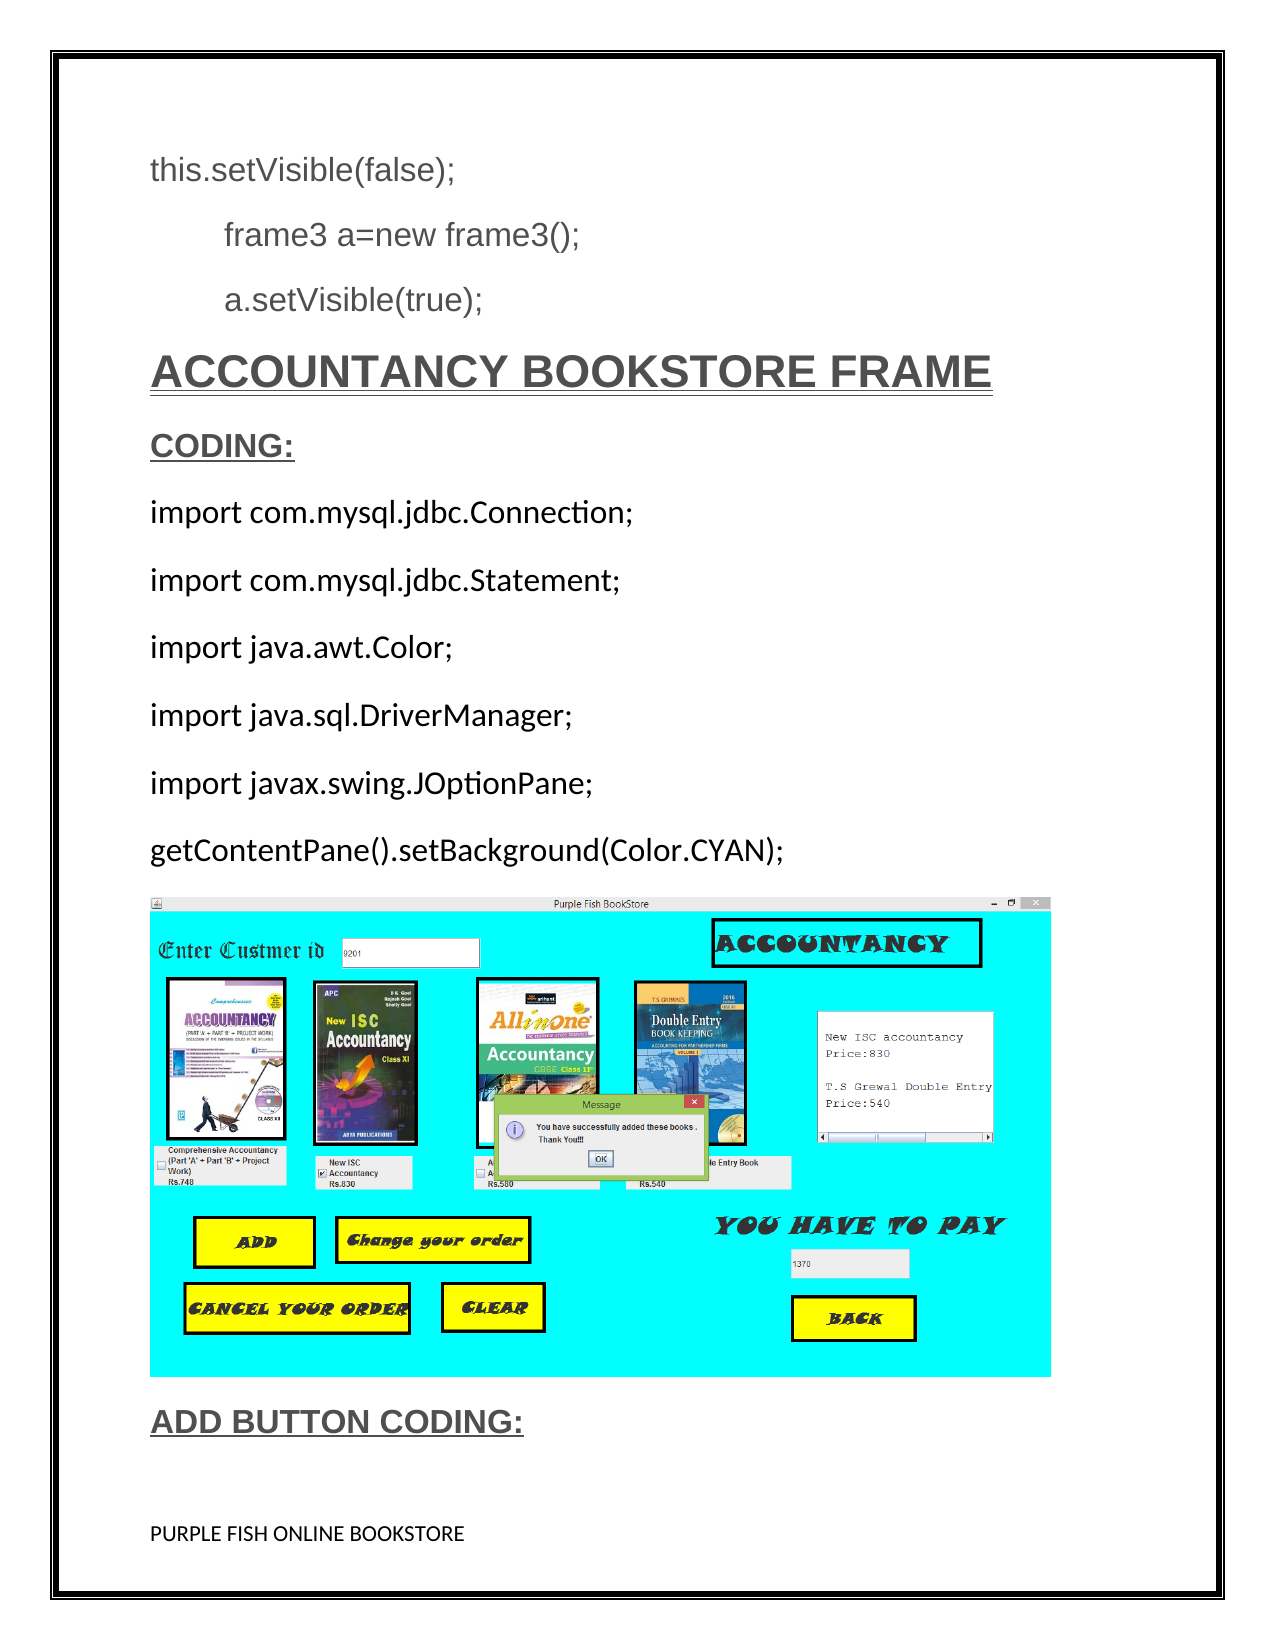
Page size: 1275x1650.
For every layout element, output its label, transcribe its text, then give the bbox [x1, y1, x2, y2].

text import javax.swing.JOptionPane; [150, 762, 1125, 802]
text import java.sql.DriverManager; [150, 694, 1125, 735]
text getContentPane().setBackground(Color.CYAN); [150, 829, 1125, 870]
text ADD BUTTON CODING: [150, 1402, 1125, 1440]
text a.setVisible(true); [150, 280, 1125, 318]
text ACCOUNTANCY BOOKSTORE FRAME [150, 345, 1125, 398]
text import java.awt.Color; [150, 627, 1125, 667]
text CODING: [150, 426, 1125, 465]
text import com.mysql.jdbc.Connection; [150, 491, 1125, 532]
picture [150, 897, 1052, 1377]
text frame3 a=new frame3(); [150, 215, 1125, 253]
text import com.mysql.jdbc.Statement; [150, 559, 1125, 600]
text this.setVisible(false); [150, 150, 1125, 188]
